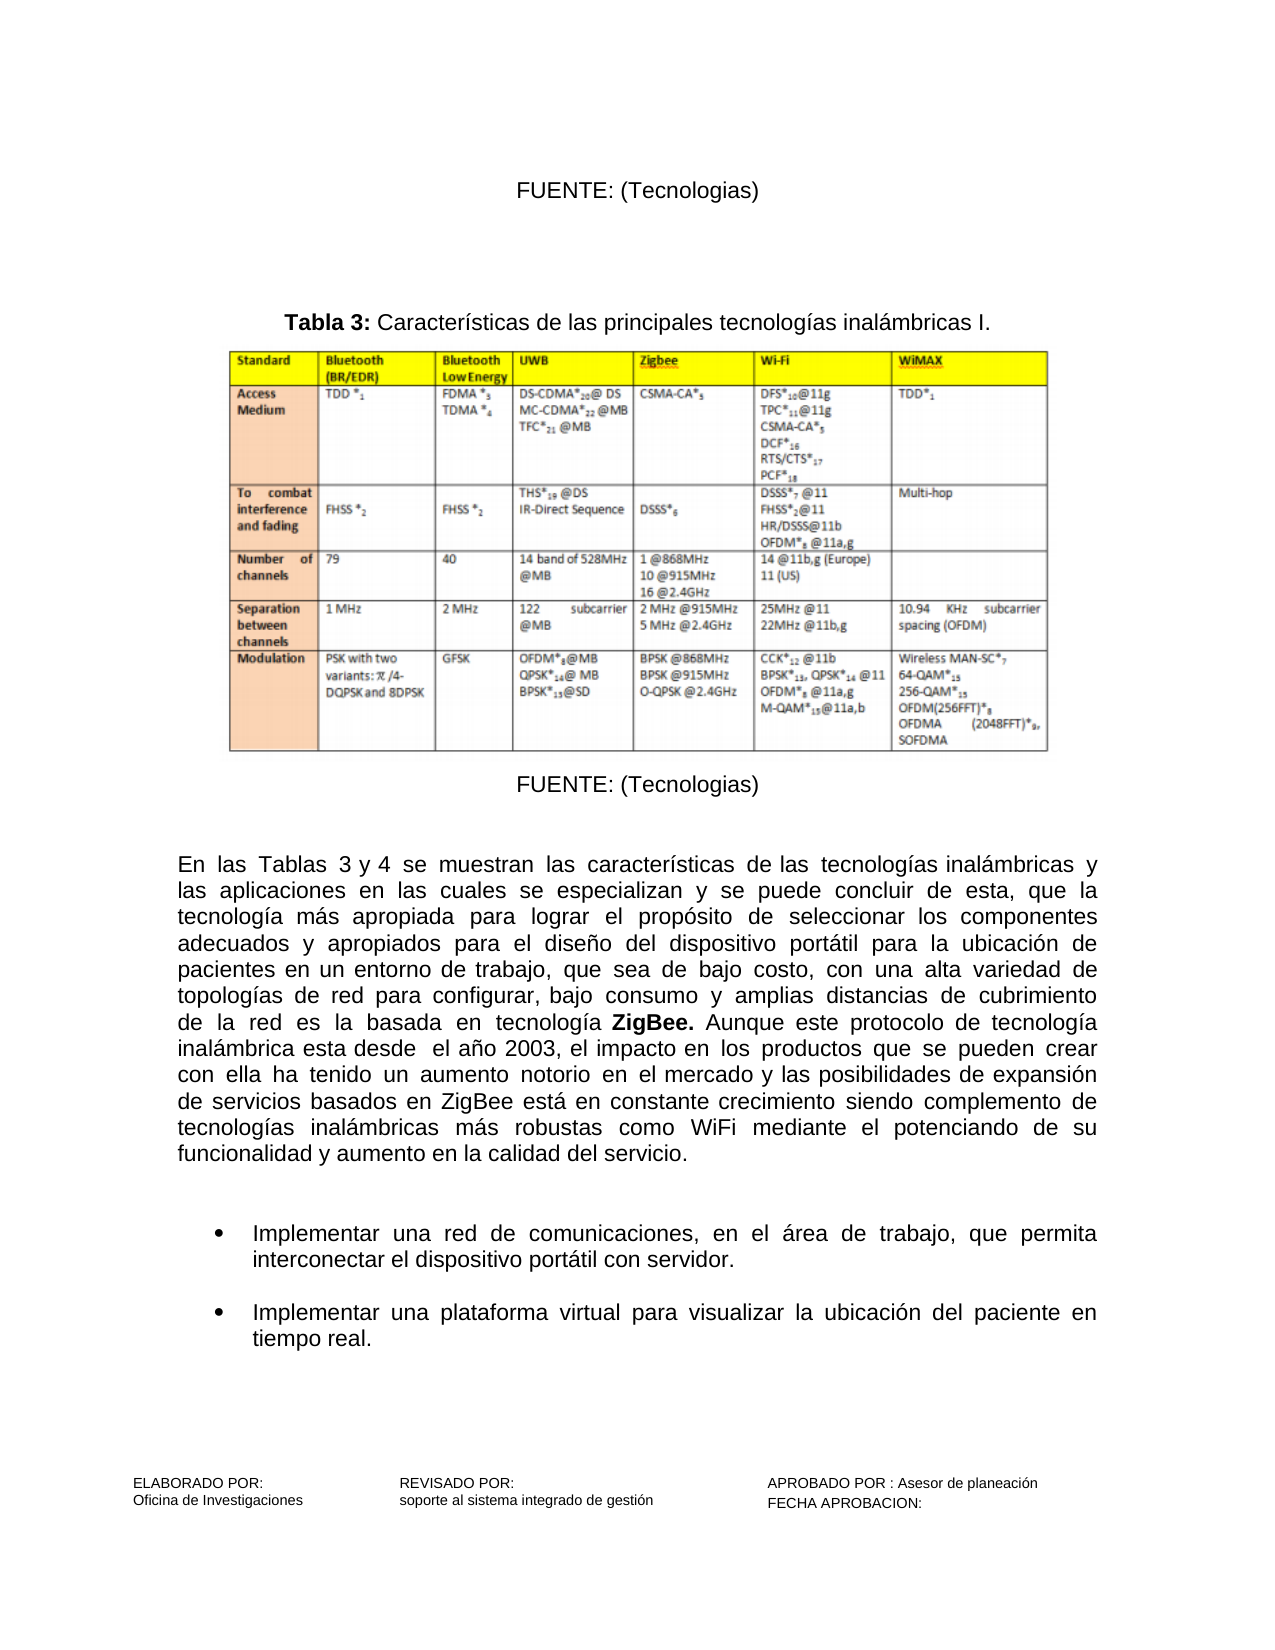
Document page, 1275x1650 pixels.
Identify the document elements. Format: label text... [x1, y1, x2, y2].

text En las Tablas 3 y 4 se muestran las características de las tecnologías inalámbricas y las aplicaciones en las cuales se especializan y se puede concluir de esta, que la tecnología más apropiada para lograr el propósito de seleccionar los componentes adecuados y apropiados para el diseño del dispositivo portátil para la ubicación de pacientes en un entorno de trabajo, que sea de bajo costo, con una alta variedad de topologías de red para configurar, bajo consumo y amplias distancias de cubrimiento de la red es la basada en tecnología ZigBee. Aunque este protocolo de tecnología inalámbrica esta desde el año 2003, el impacto en los productos que se pueden crear con ella ha tenido un aumento notorio en el mercado y las posibilidades de expansión de servicios basados en ZigBee está en constante crecimiento siendo complemento de tecnologías inalámbricas más robustas como WiFi mediante el potenciando de su funcionalidad y aumento en la calidad del servicio. [177, 851, 1098, 1167]
list Implementar una plataforma virtual para visualizar la ubicación del paciente en tiempo real. [215, 1298, 1098, 1351]
text Tabla 3: Características de las principales tecnologías inalámbricas I. [177, 309, 1098, 335]
text FUENTE: [177, 771, 1098, 798]
list Implementar una red de comunicaciones, en el área de trabajo, que permita interconectar el dispositivo portátil con servidor. [215, 1219, 1098, 1272]
picture [209, 335, 1066, 772]
text FUENTE: [177, 177, 1098, 203]
